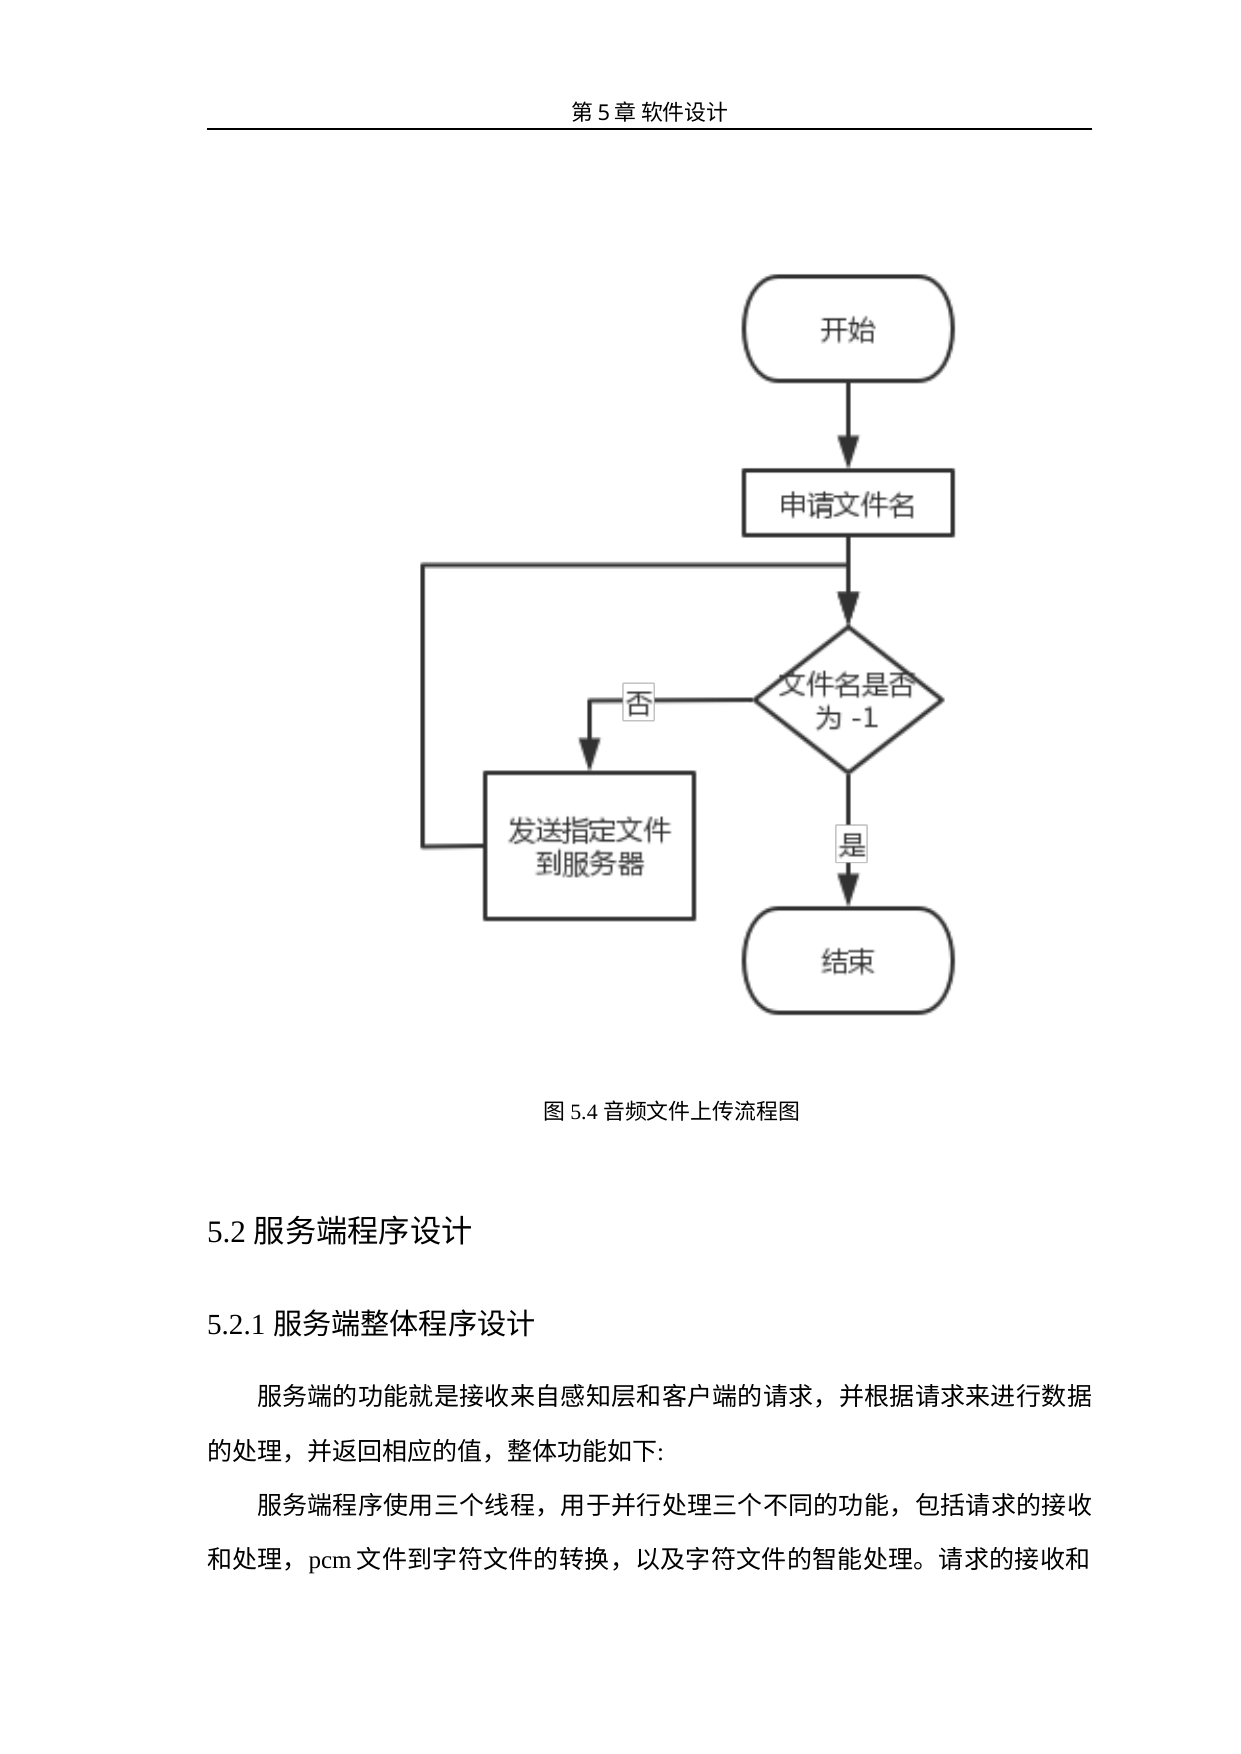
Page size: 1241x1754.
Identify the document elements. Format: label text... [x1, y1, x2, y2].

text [207, 1486, 1092, 1576]
text 图 5.4 音频文件上传流程图 [207, 1094, 1092, 1125]
subtitle 5.2.1 服务端整体程序设计 [207, 1301, 1092, 1343]
text 服务端的功能就是接收来自感知层和客户端的请求，并根据请求来进行数据的处理，并返回相应的值，整体功能如下: [207, 1377, 1092, 1467]
subtitle 5.2 服务端程序设计 [207, 1206, 1092, 1251]
picture [323, 177, 1020, 1080]
